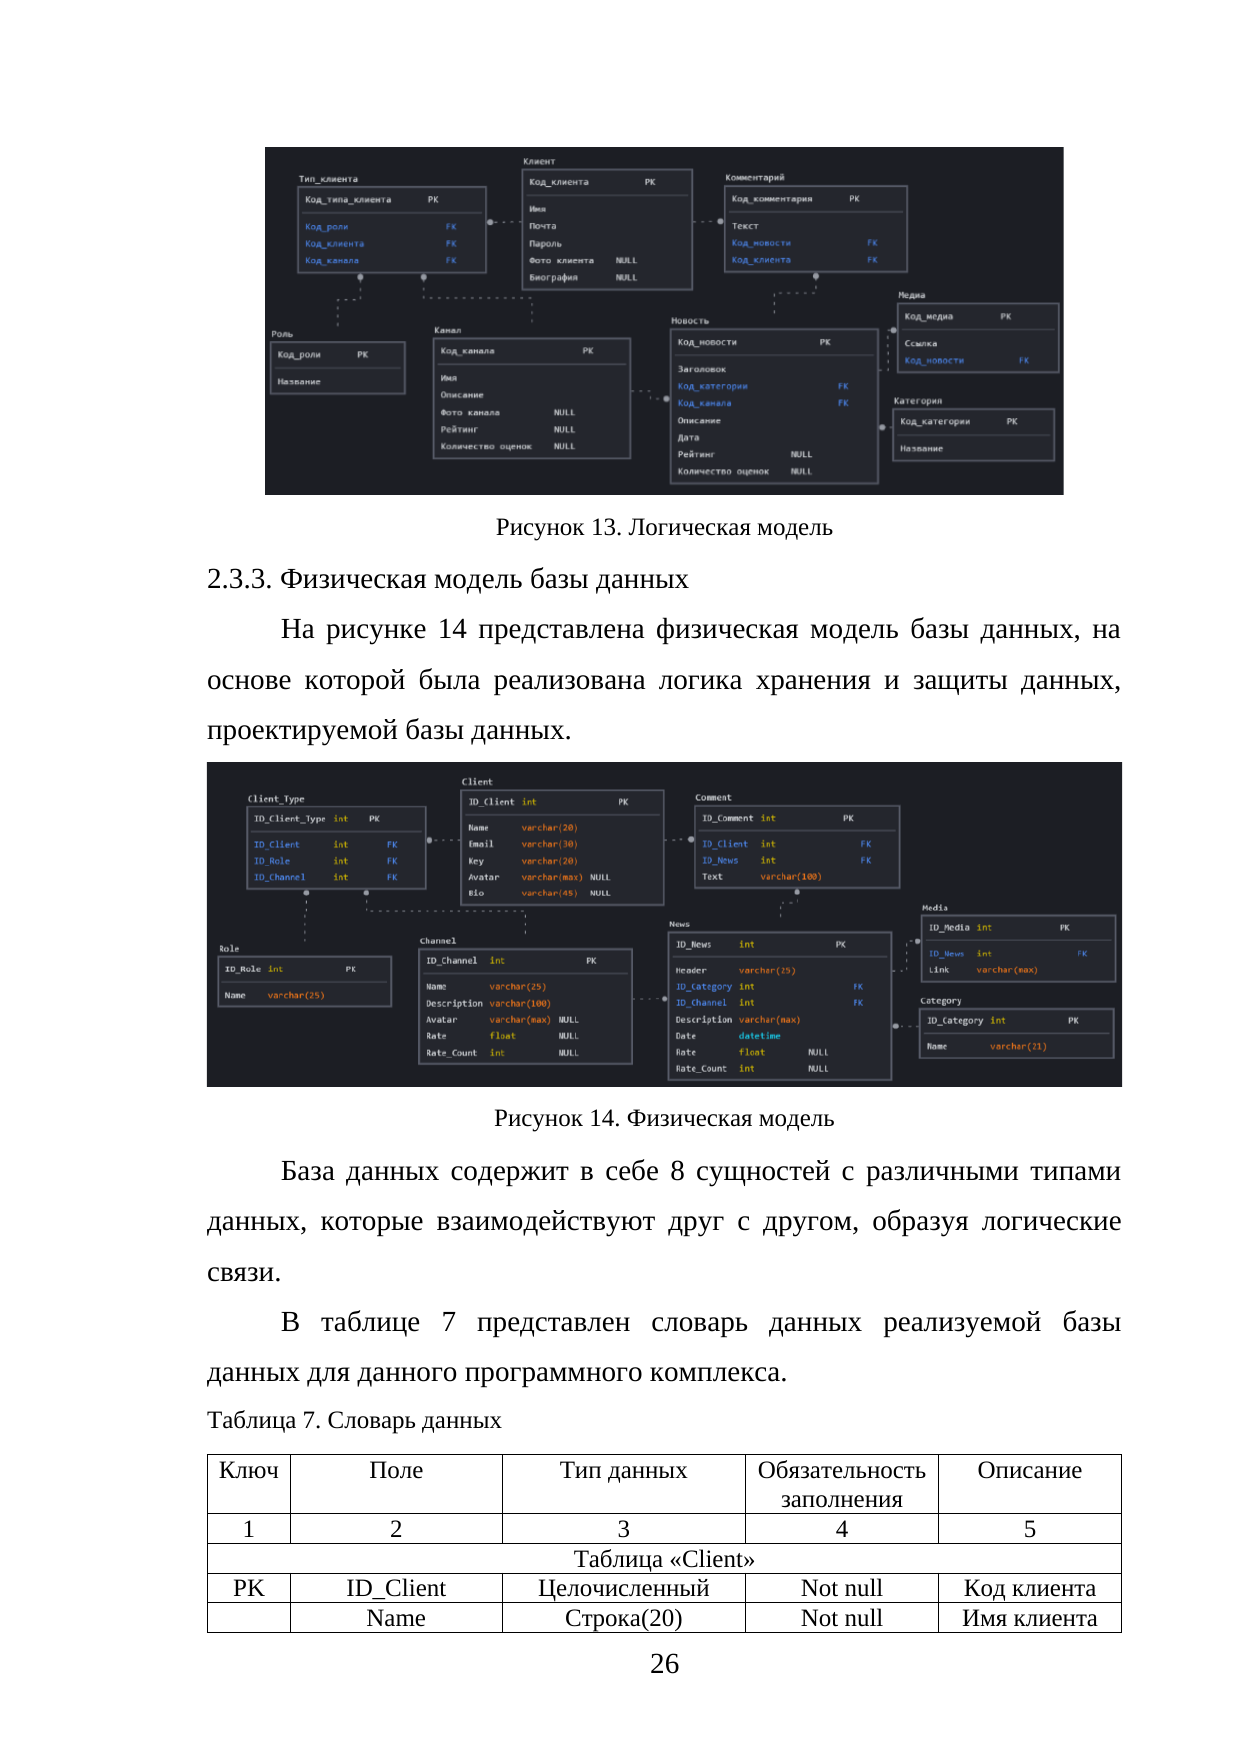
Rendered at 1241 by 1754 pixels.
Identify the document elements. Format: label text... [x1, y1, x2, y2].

text На рисунке 14 представлена физическая модель базы данных, на основе которой была реализована логика хранения и защиты данных, проектируемой базы данных. [207, 611, 1122, 746]
table_header Обязательность заполнения [746, 1455, 938, 1513]
table_header Поле [291, 1455, 502, 1513]
table_cell Таблица «Client» [208, 1544, 1121, 1572]
subtitle 2.3.3. Физическая модель базы данных [207, 561, 1122, 595]
table_header Тип данных [503, 1455, 745, 1513]
table_cell Имя клиента [939, 1603, 1121, 1632]
table_cell Целочисленный [503, 1574, 745, 1602]
table_cell Not null [746, 1603, 938, 1632]
text В таблице 7 представлен словарь данных реализуемой базы данных для данного программного комплекса. [207, 1304, 1122, 1388]
table_cell 1 [208, 1514, 290, 1543]
picture [265, 147, 1064, 495]
table_cell PK [208, 1574, 290, 1602]
table_cell 2 [291, 1514, 502, 1543]
table_cell ID_Client [291, 1574, 502, 1602]
table_cell Name [291, 1603, 502, 1632]
table_cell Not null [746, 1574, 938, 1602]
table_cell Строка(20) [503, 1603, 745, 1632]
table_cell Код клиента [939, 1574, 1121, 1602]
picture [206, 762, 1123, 1087]
table_header Описание [939, 1455, 1121, 1513]
table_header Ключ [208, 1455, 290, 1513]
table_cell 5 [939, 1514, 1121, 1543]
table_cell 3 [503, 1514, 745, 1543]
table_cell 4 [746, 1514, 938, 1543]
text База данных содержит в себе 8 сущностей с различными типами данных, которые взаимодействуют друг с другом, образуя логические связи. [207, 1153, 1122, 1287]
table_cell [208, 1603, 290, 1632]
